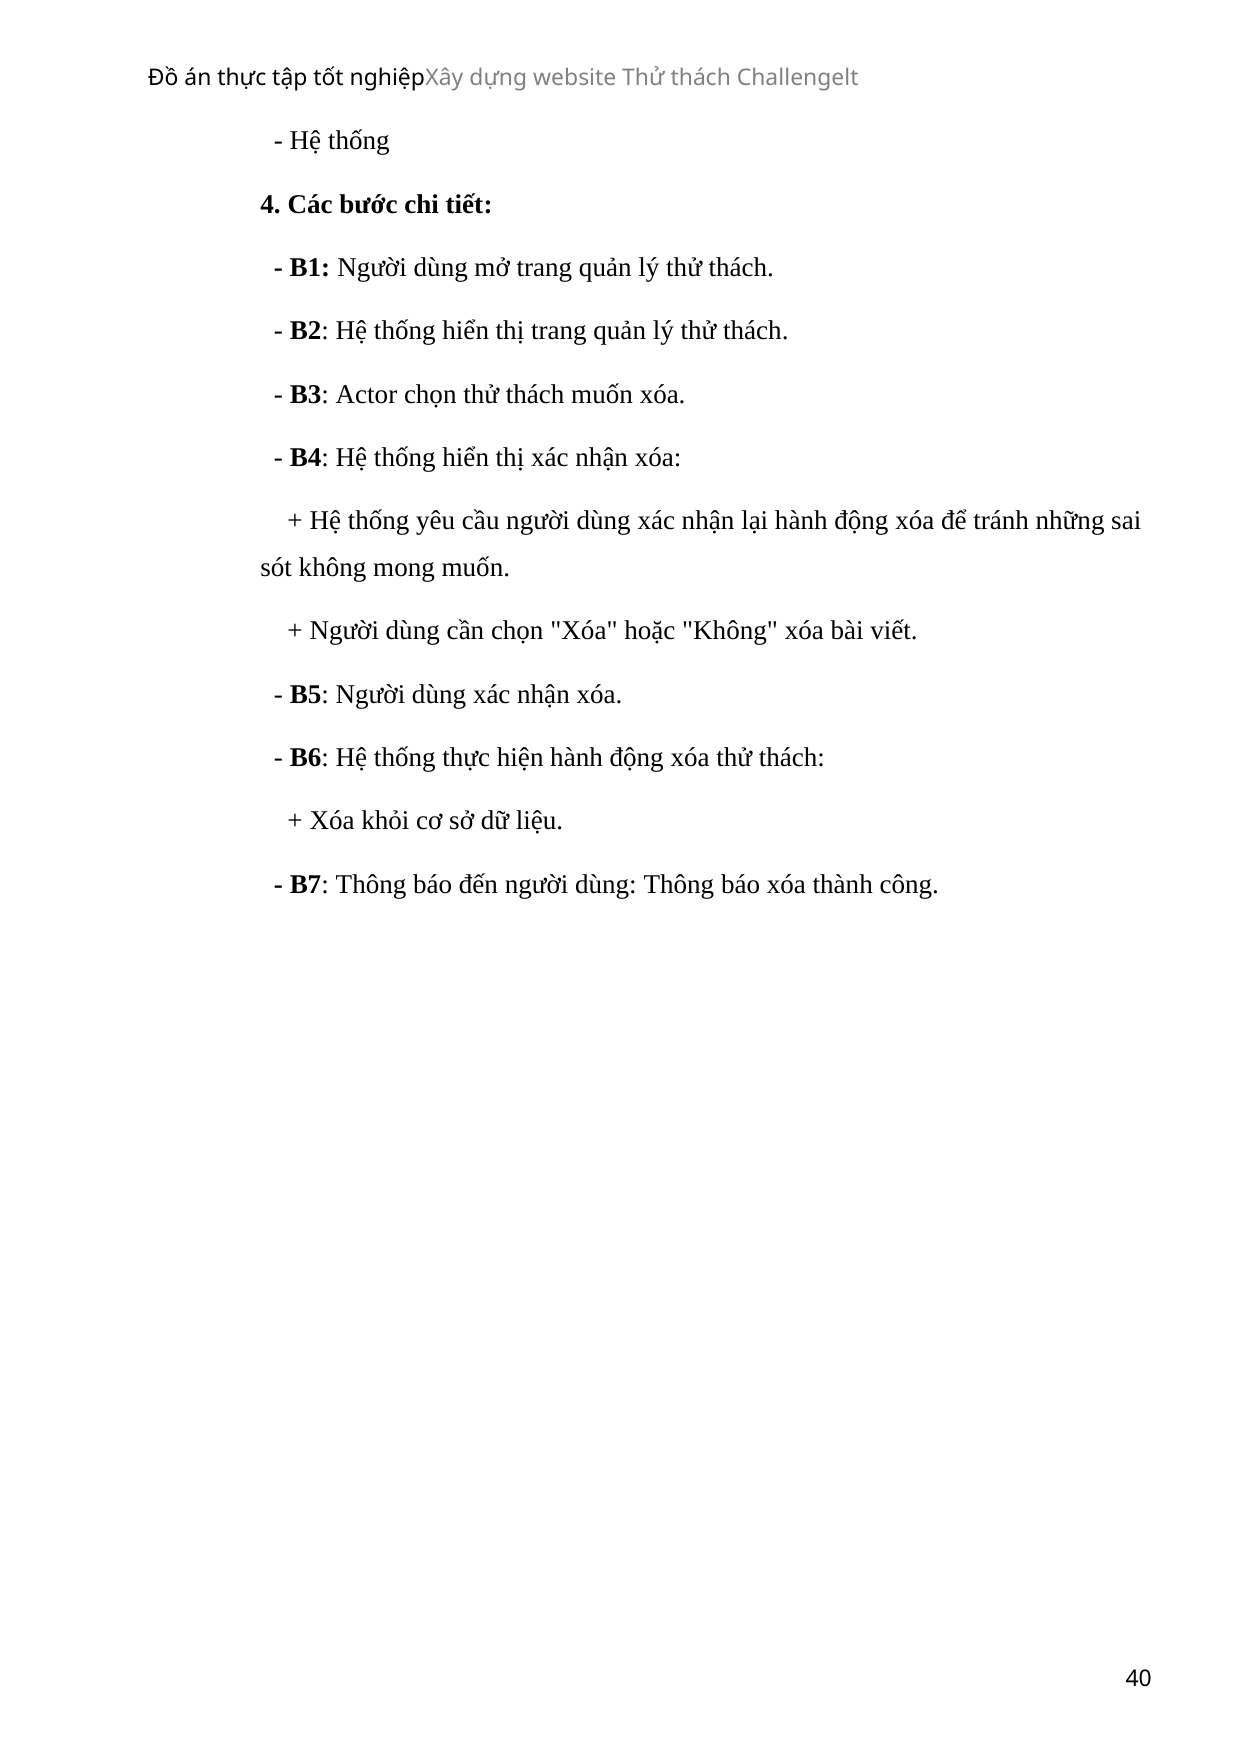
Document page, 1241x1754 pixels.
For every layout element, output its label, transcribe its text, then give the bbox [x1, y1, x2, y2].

text - B6: Hệ thống thực hiện hành động xóa thử thách: [260, 741, 1152, 772]
text + Hệ thống yêu cầu người dùng xác nhận lại hành động xóa để tránh những sai sót không mong muốn. [260, 504, 1152, 582]
text + Người dùng cần chọn "Xóa" hoặc "Không" xóa bài viết. [260, 614, 1152, 646]
text - B2: Hệ thống hiển thị trang quản lý thử thách. [260, 314, 1152, 346]
text - B7: Thông báo đến người dùng: Thông báo xóa thành công. [260, 868, 1152, 899]
text - B4: Hệ thống hiển thị xác nhận xóa: [260, 441, 1152, 472]
text - Hệ thống [260, 124, 1152, 156]
text - B1: Người dùng mở trang quản lý thử thách. [260, 251, 1152, 282]
text - B5: Người dùng xác nhận xóa. [260, 678, 1152, 709]
text + Xóa khỏi cơ sở dữ liệu. [260, 804, 1152, 836]
text 4. Các bước chi tiết: [260, 188, 1152, 219]
text - B3: Actor chọn thử thách muốn xóa. [260, 378, 1152, 409]
